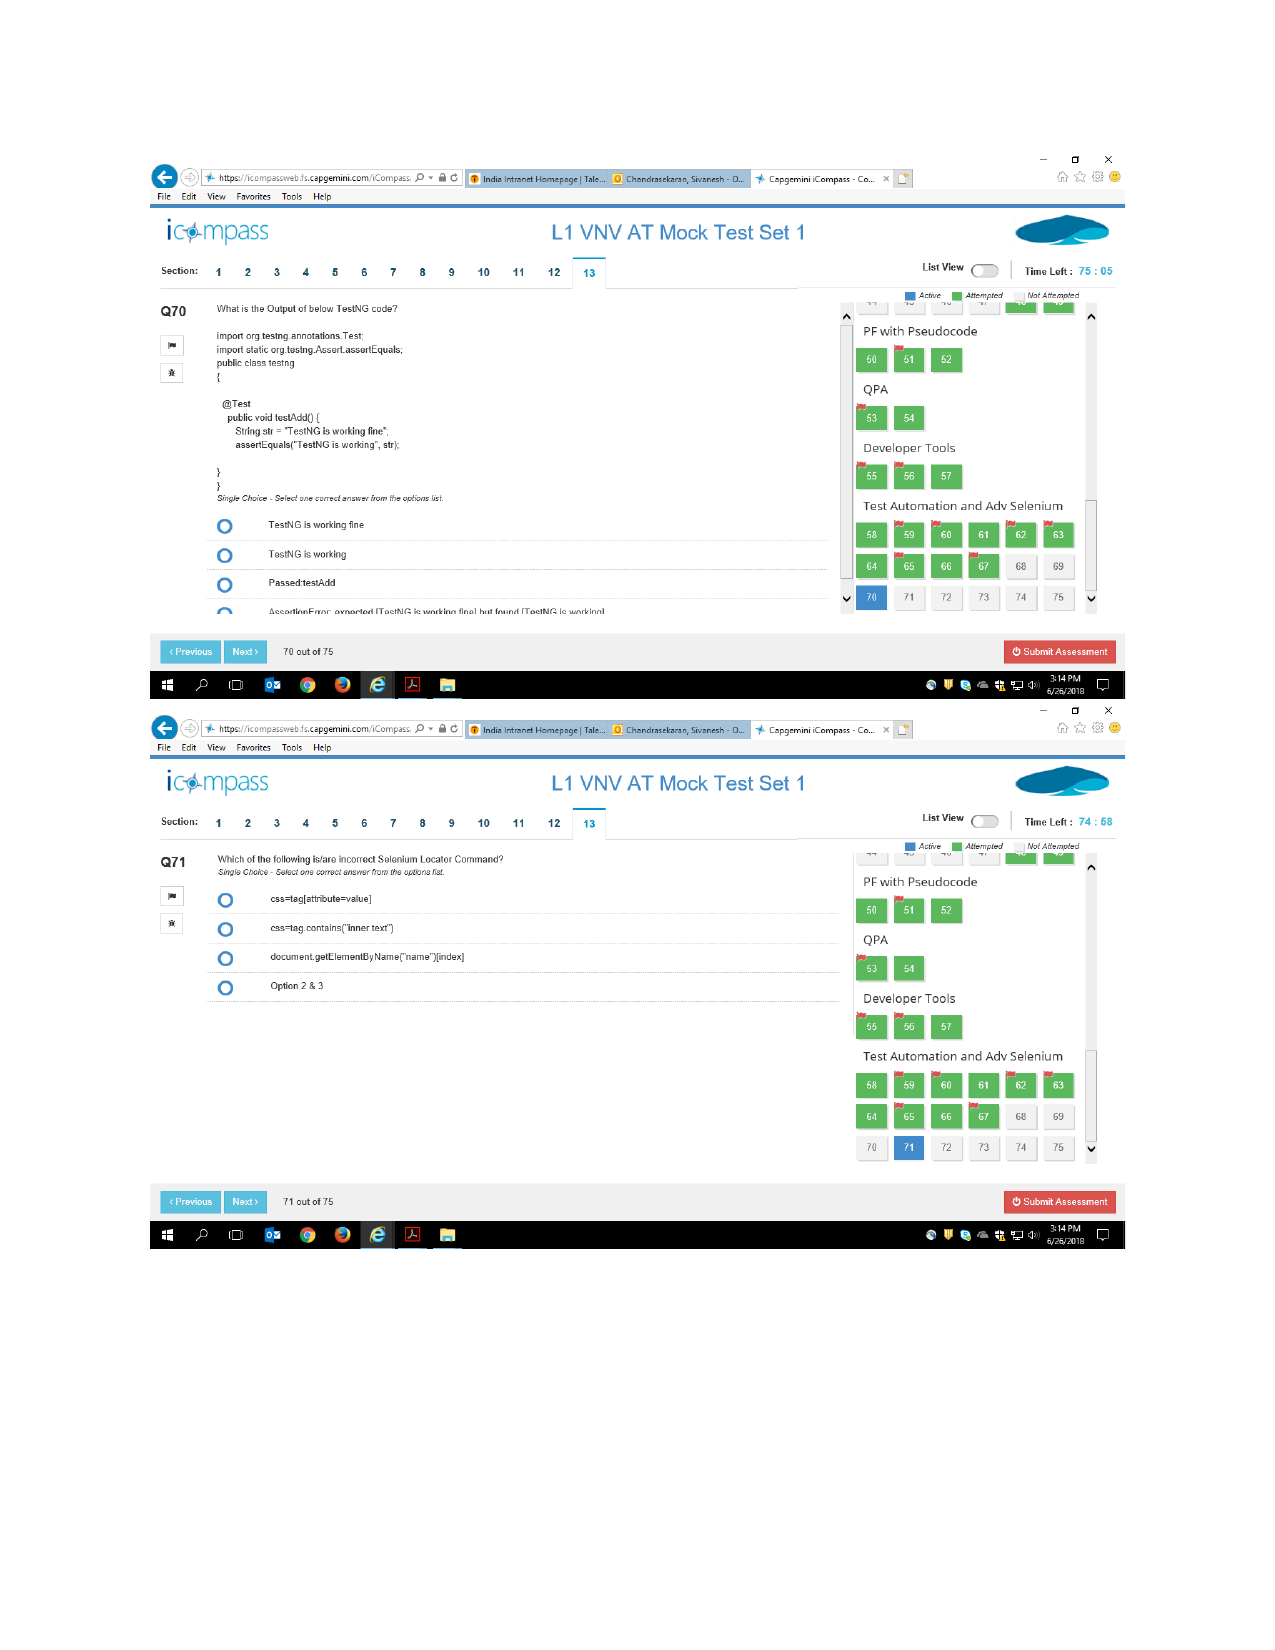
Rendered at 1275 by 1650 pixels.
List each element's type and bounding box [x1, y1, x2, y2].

picture [150, 700, 1125, 1249]
picture [150, 150, 1125, 699]
